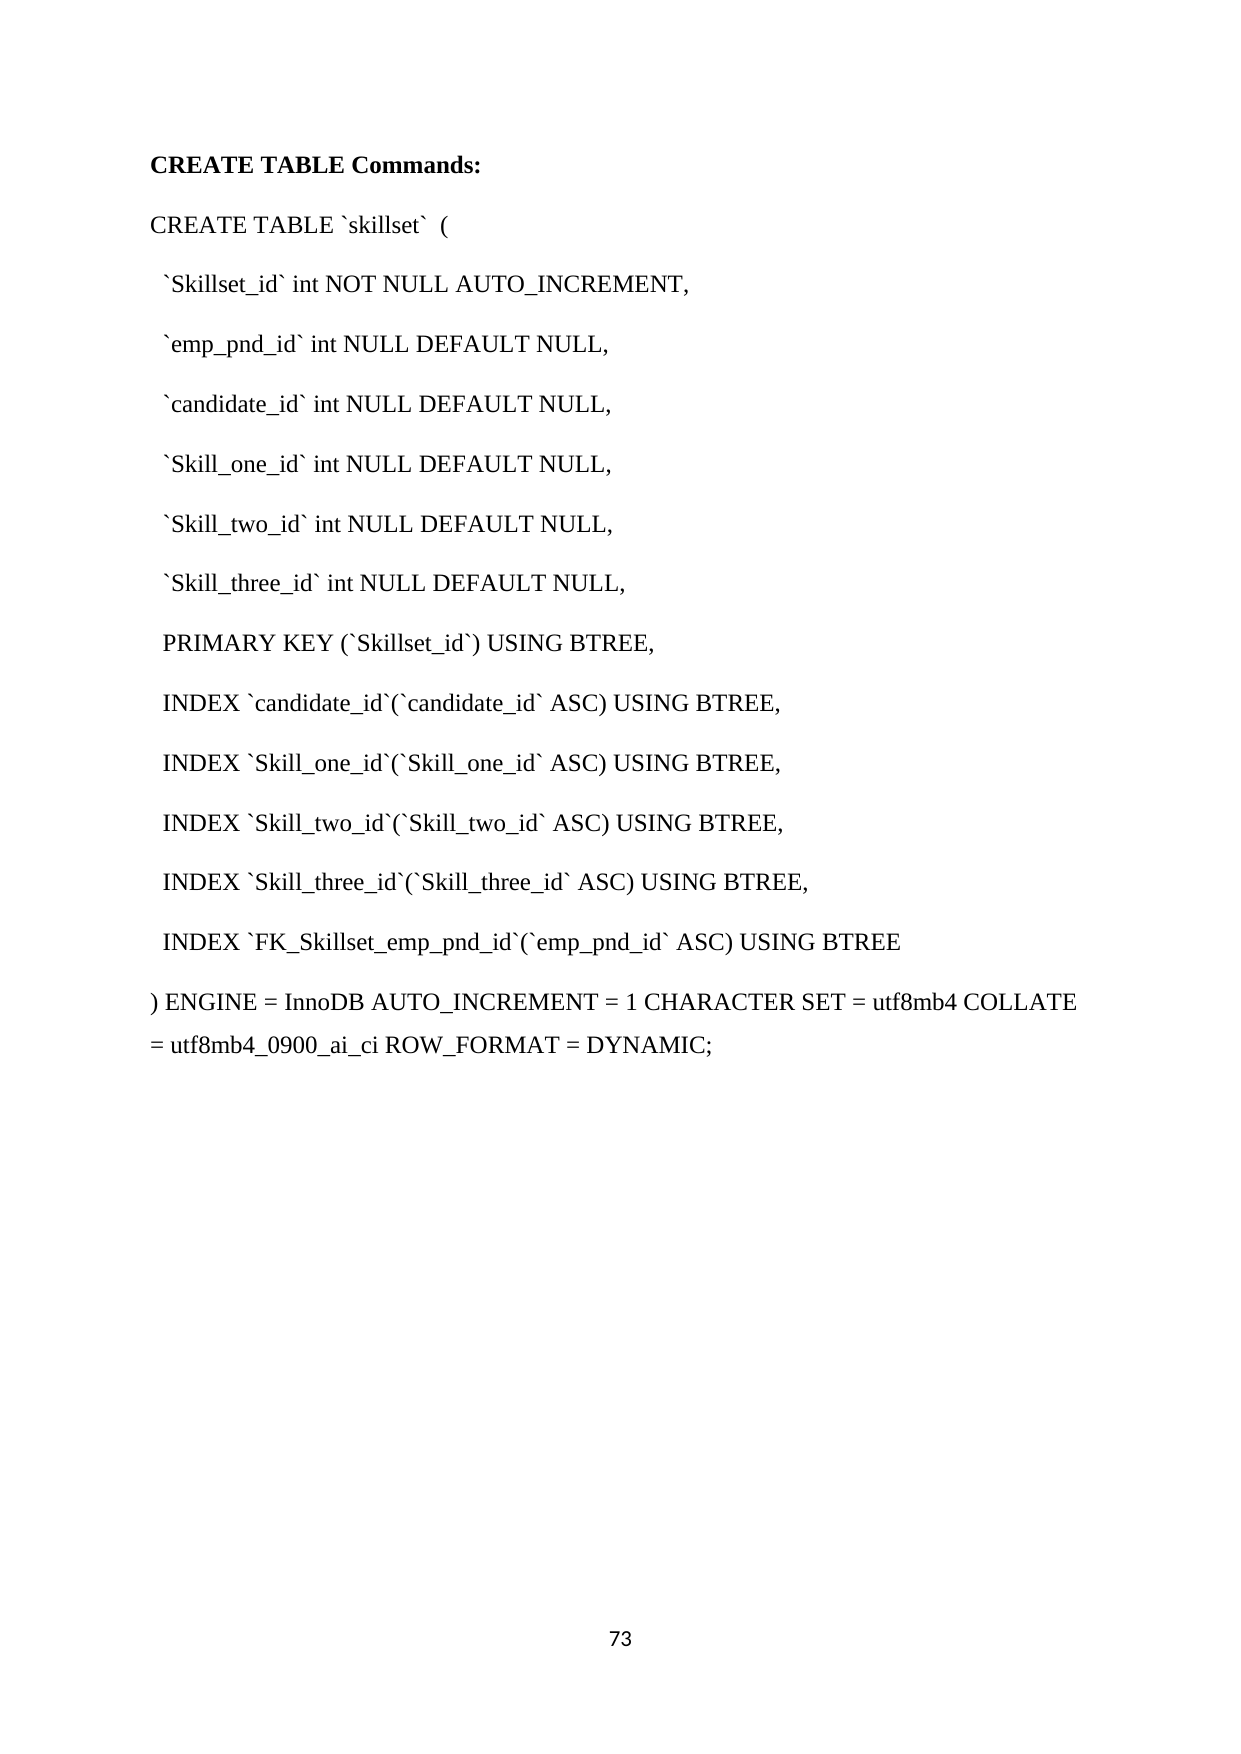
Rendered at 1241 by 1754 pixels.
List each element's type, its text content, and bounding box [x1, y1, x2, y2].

text INDEX `FK_Skillset_emp_pnd_id`(`emp_pnd_id` ASC) USING BTREE [150, 927, 1090, 956]
text `Skill_three_id` int NULL DEFAULT NULL, [150, 568, 1090, 597]
text INDEX `candidate_id`(`candidate_id` ASC) USING BTREE, [150, 688, 1090, 717]
text INDEX `Skill_three_id`(`Skill_three_id` ASC) USING BTREE, [150, 867, 1090, 896]
text `candidate_id` int NULL DEFAULT NULL, [150, 389, 1090, 418]
text PRIMARY KEY (`Skillset_id`) USING BTREE, [150, 628, 1090, 657]
text INDEX `Skill_two_id`(`Skill_two_id` ASC) USING BTREE, [150, 808, 1090, 836]
text CREATE TABLE `skillset` ( [150, 210, 1090, 238]
text `emp_pnd_id` int NULL DEFAULT NULL, [150, 329, 1090, 358]
text CREATE TABLE Commands: [150, 150, 1090, 179]
text `Skill_one_id` int NULL DEFAULT NULL, [150, 449, 1090, 478]
text `Skill_two_id` int NULL DEFAULT NULL, [150, 509, 1090, 537]
text INDEX `Skill_one_id`(`Skill_one_id` ASC) USING BTREE, [150, 748, 1090, 777]
text ) ENGINE = InnoDB AUTO_INCREMENT = 1 CHARACTER SET = utf8mb4 COLLATE = utf8mb4_0900_ai_ci ROW_FORMAT = DYNAMIC; [150, 987, 1090, 1059]
text `Skillset_id` int NOT NULL AUTO_INCREMENT, [150, 269, 1090, 298]
